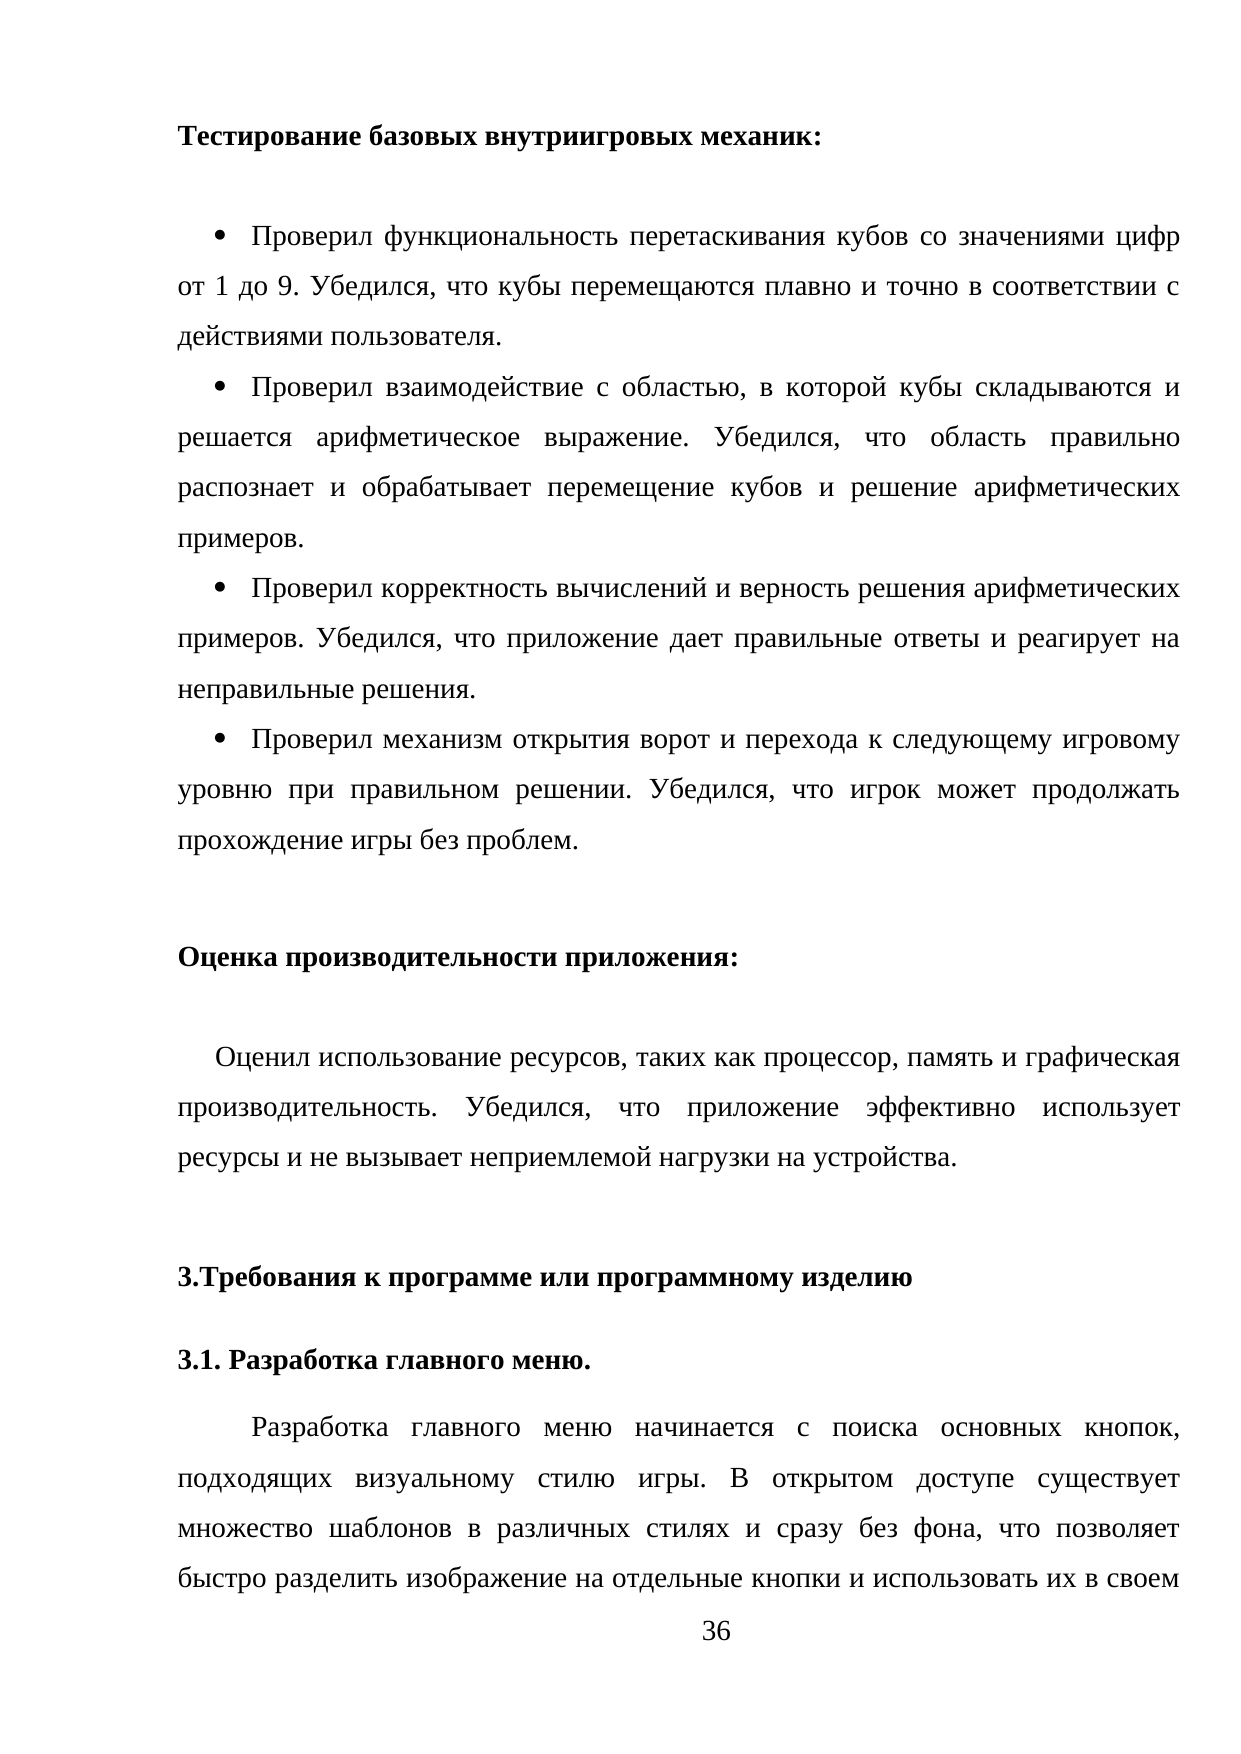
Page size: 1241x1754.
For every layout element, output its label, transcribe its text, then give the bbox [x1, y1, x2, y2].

subtitle 3.Требования к программе или программному изделию [177, 1259, 1181, 1293]
list Проверил функциональность перетаскивания кубов со значениями цифр от 1 до 9. Убедился, что кубы перемещаются плавно и точно в соответствии с действиями пользователя. [177, 218, 1181, 352]
list Проверил механизм открытия ворот и перехода к следующему игровому уровню при правильном решении. Убедился, что игрок может продолжать прохождение игры без проблем. [177, 721, 1181, 856]
list Проверил взаимодействие с областью, в которой кубы складываются и решается арифметическое выражение. Убедился, что область правильно распознает и обрабатывает перемещение кубов и решение арифметических примеров. [177, 369, 1181, 553]
text Тестирование базовых внутриигровых механик: [177, 118, 1181, 152]
text 3.1. Разработка главного меню. [177, 1342, 1181, 1376]
text Оценка производительности приложения: [177, 939, 1181, 973]
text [177, 1409, 1181, 1594]
text Оценил использование ресурсов, таких как процессор, память и графическая производительность. Убедился, что приложение эффективно использует ресурсы и не вызывает неприемлемой нагрузки на устройства. [177, 1039, 1181, 1173]
list Проверил корректность вычислений и верность решения арифметических примеров. Убедился, что приложение дает правильные ответы и реагирует на неправильные решения. [177, 570, 1181, 704]
